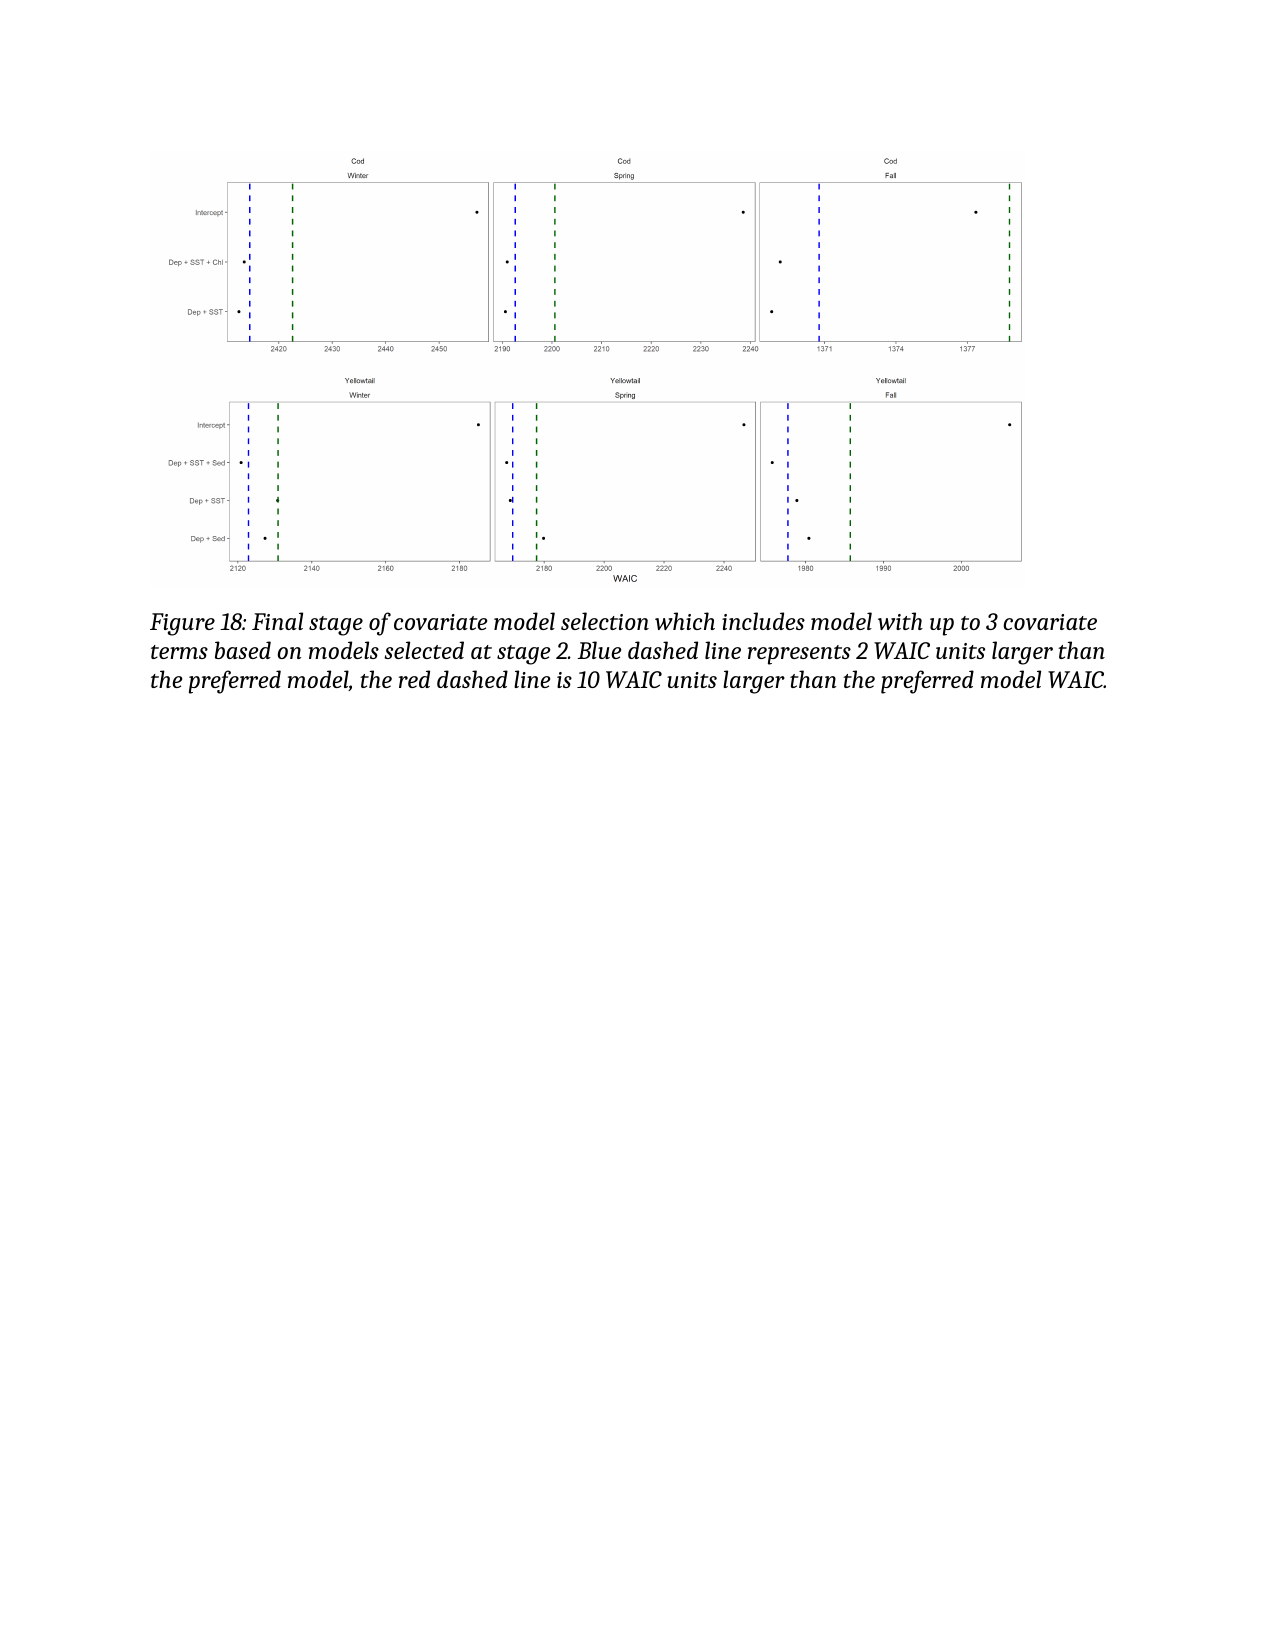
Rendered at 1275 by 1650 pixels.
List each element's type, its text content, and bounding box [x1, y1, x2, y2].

text Figure 18: Final stage of covariate model selection which includes model with up to 3 covariate terms based on models selected at stage 2. Blue dashed line represents 2 WAIC units larger than the preferred model, the red dashed line is 10 WAIC units larger than the preferred model WAIC. [150, 608, 1125, 694]
picture [150, 150, 1025, 588]
